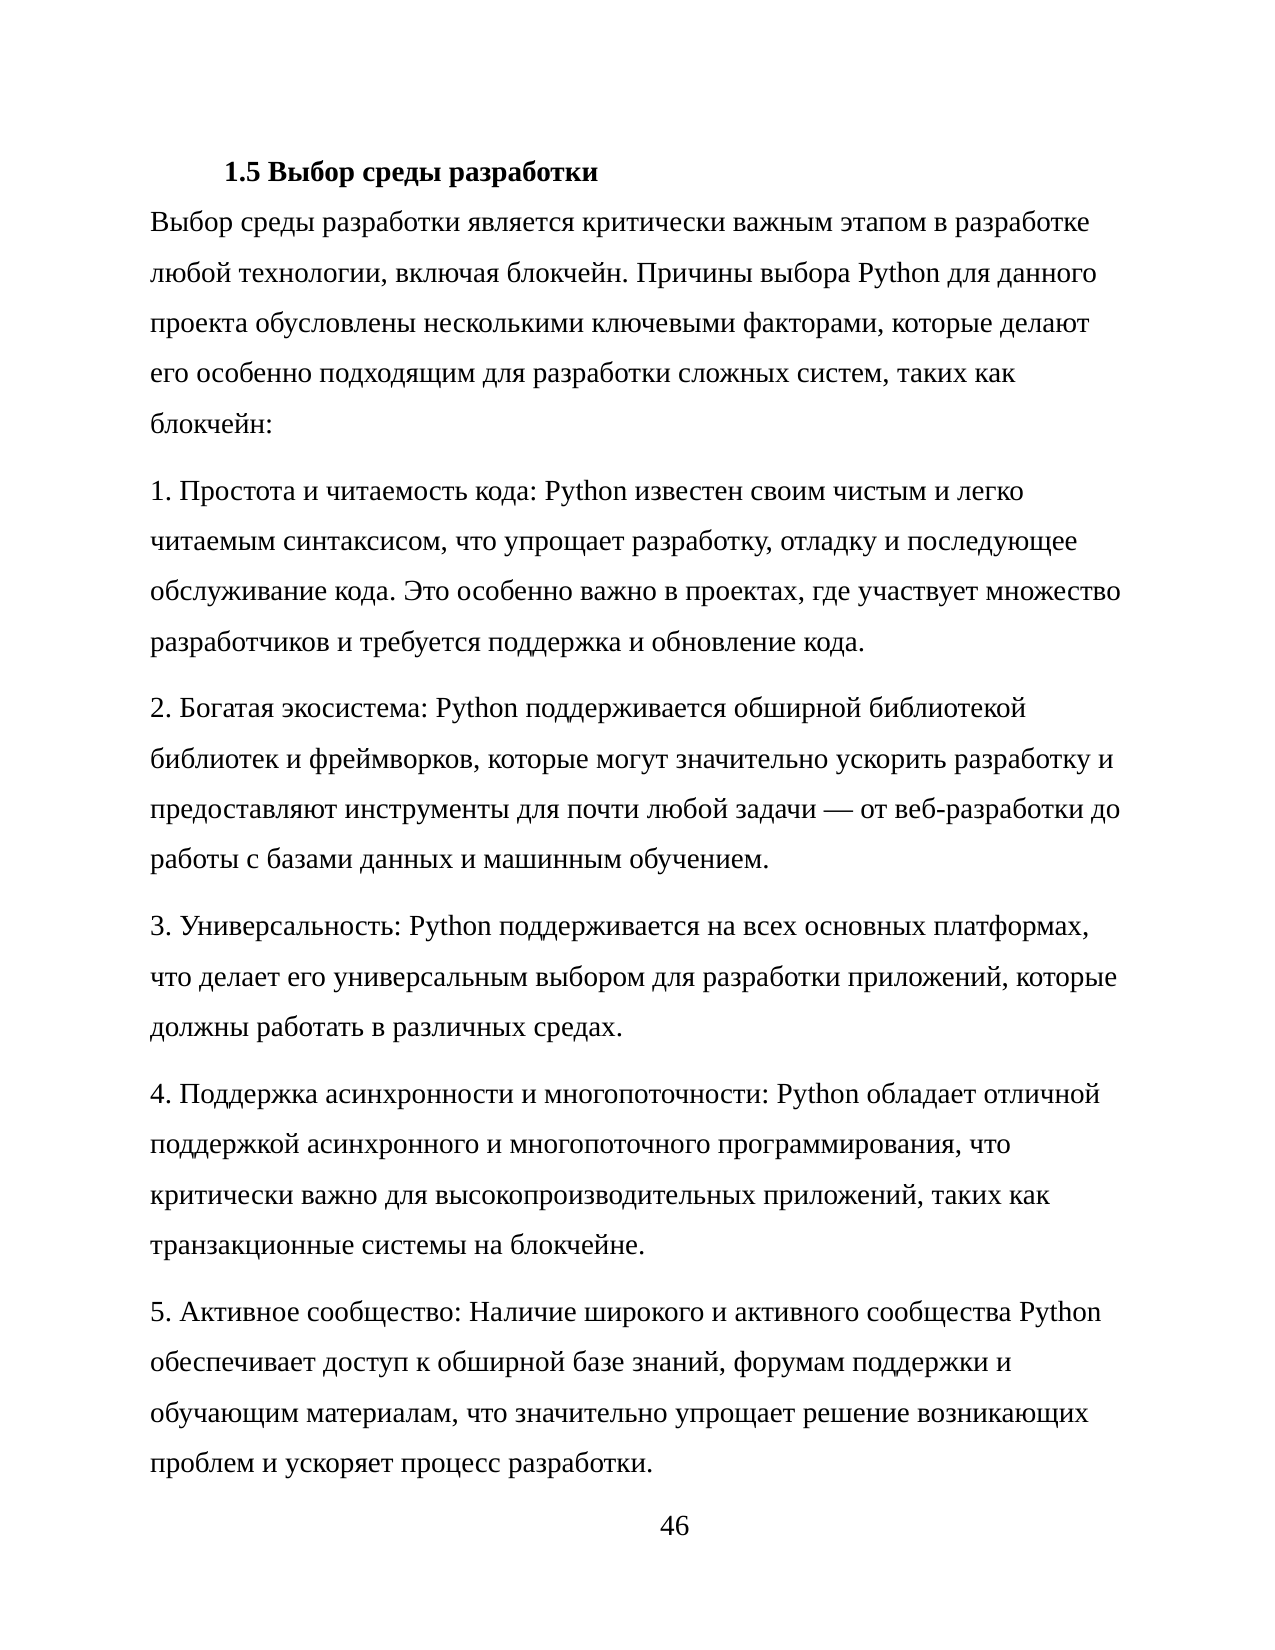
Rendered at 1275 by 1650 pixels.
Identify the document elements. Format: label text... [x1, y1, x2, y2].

text Выбор среды разработки является критически важным этапом в разработке любой технологии, включая блокчейн. Причины выбора Python для данного проекта обусловлены несколькими ключевыми факторами, которые делают его особенно подходящим для разработки сложных систем, таких как блокчейн: [150, 204, 1125, 439]
text 4. Поддержка асинхронности и многопоточности: Python обладает отличной поддержкой асинхронного и многопоточного программирования, что критически важно для высокопроизводительных приложений, таких как транзакционные системы на блокчейне. [150, 1076, 1125, 1261]
text 3. Универсальность: Python поддерживается на всех основных платформах, что делает его универсальным выбором для разработки приложений, которые должны работать в различных средах. [150, 908, 1125, 1043]
text 1. Простота и читаемость кода: Python известен своим чистым и легко читаемым синтаксисом, что упрощает разработку, отладку и последующее обслуживание кода. Это особенно важно в проектах, где участвует множество разработчиков и требуется поддержка и обновление кода. [150, 473, 1125, 657]
text 2. Богатая экосистема: Python поддерживается обширной библиотекой библиотек и фреймворков, которые могут значительно ускорить разработку и предоставляют инструменты для почти любой задачи — от веб-разработки до работы с базами данных и машинным обучением. [150, 691, 1125, 875]
subtitle 1.5 Выбор среды разработки [150, 154, 1125, 188]
text 5. Активное сообщество: Наличие широкого и активного сообщества Python обеспечивает доступ к обширной базе знаний, форумам поддержки и обучающим материалам, что значительно упрощает решение возникающих проблем и ускоряет процесс разработки. [150, 1294, 1125, 1478]
